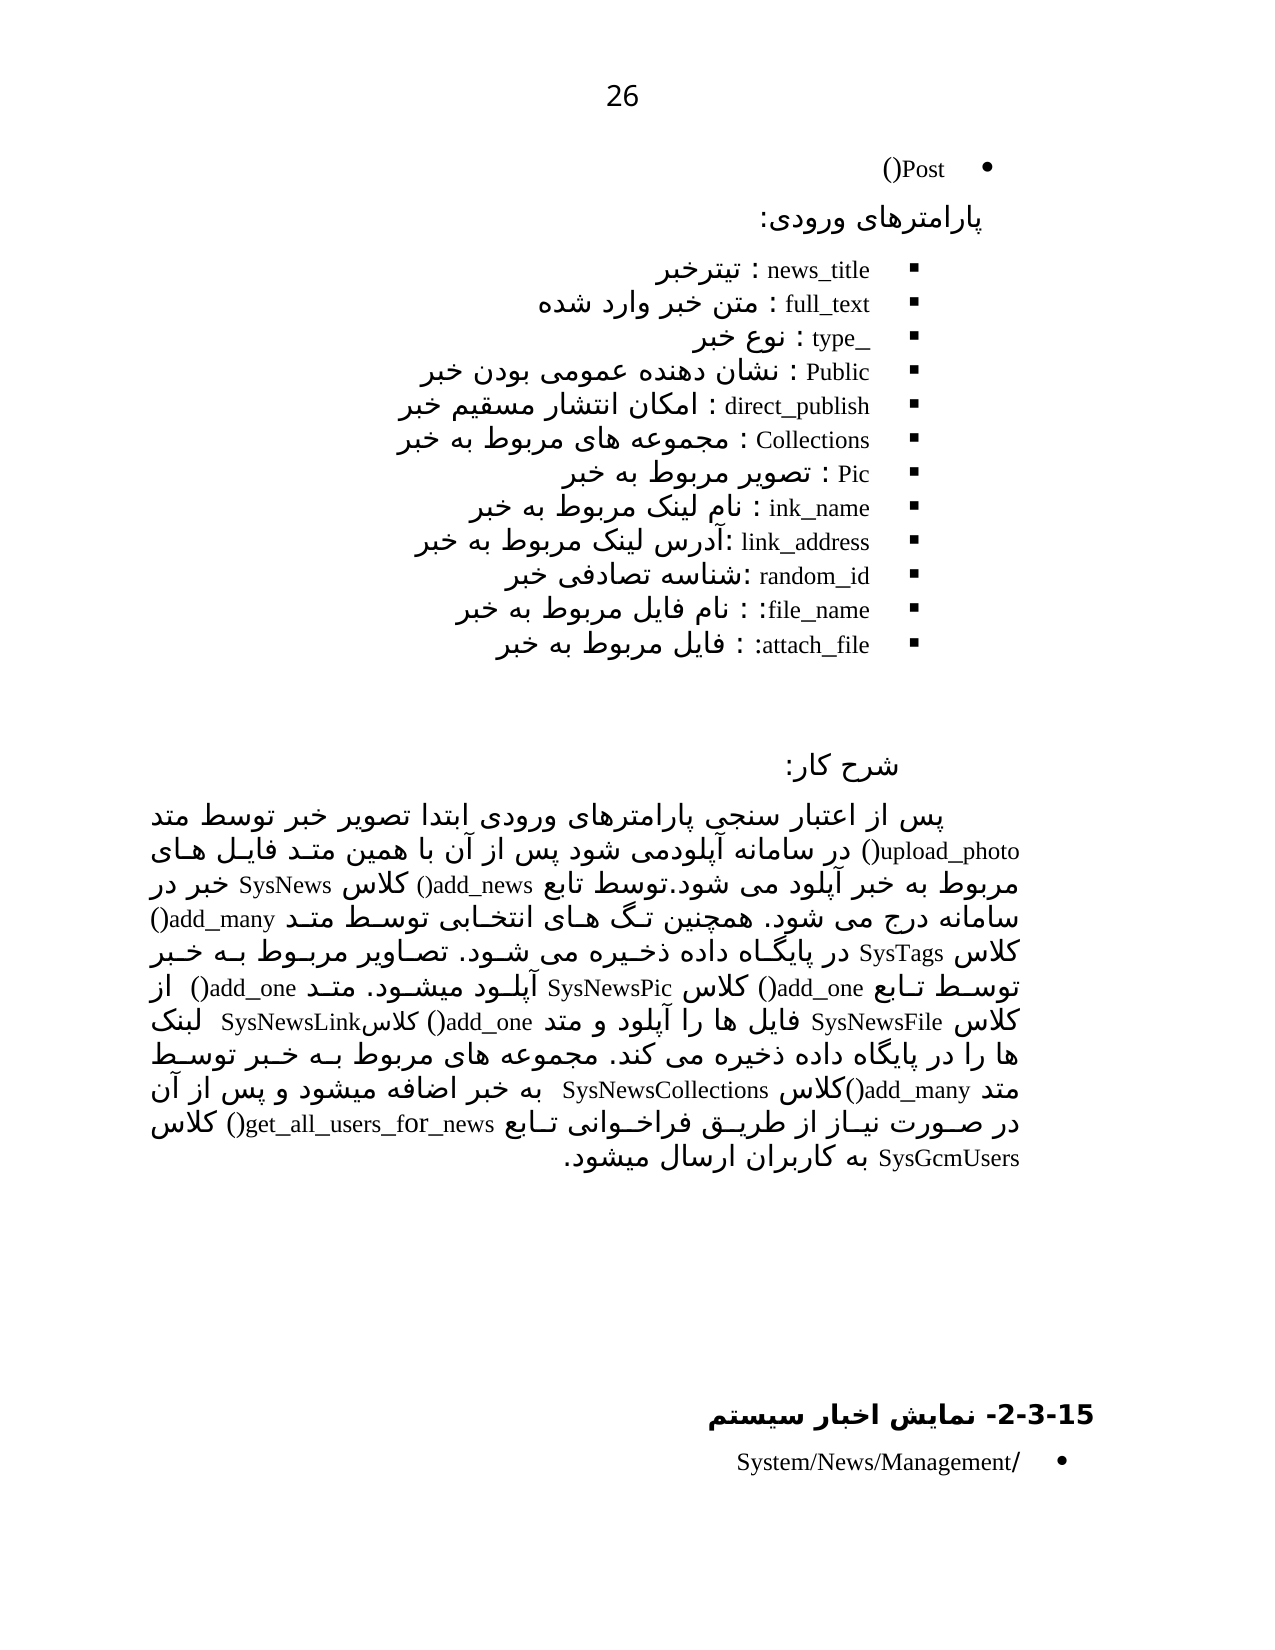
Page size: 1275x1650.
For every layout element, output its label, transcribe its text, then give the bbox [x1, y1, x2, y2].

text 2-3-15- نمایش اخبار سیستم [150, 1399, 1095, 1431]
list Post() [150, 150, 982, 184]
list _type : نوع خبر [150, 319, 907, 353]
text شرح کار: [150, 748, 1020, 782]
list ink_name : نام لینک مربوط به خبر [150, 489, 907, 523]
text پس از اعتبار سنجی پارامترهای ورودی ابتدا تصویر خبر توسط متد upload_photo() در سامانه آپلودمی شود پس از آن با همین متد فایل های مربوط به خبر آپلود می شود.توسط تابع add_news() کلاس SysNews خبر در سامانه درج می شود. همچنین تگ های انتخابی توسط متد add_many() کلاس SysTags در پایگاه داده ذخیره می شود. تصاویر مربوط به خبر توسط تابع add_one() کلاس SysNewsPic آپلود میشود. متد add_one() از کلاس SysNewsFile فایل ها را آپلود و متد add_one() کلاسSysNewsLink لبنک ها را در پایگاه داده ذخیره می کند. مجموعه های مربوط به خبر توسط متد add_many()کلاس SysNewsCollections به خبر اضافه میشود و پس از آن در صورت نیاز از طریق فراخوانی تابع get_all_users_for_news() کلاس SysGcmUsers به کاربران ارسال میشود. [150, 798, 1020, 1173]
list direct_publish : امکان انتشار مسقیم خبر [150, 387, 907, 421]
list /System/News/Management [150, 1447, 1057, 1477]
list Pic : تصویر مربوط به خبر [150, 455, 907, 489]
list attach_file: : فایل مربوط به خبر [150, 626, 907, 660]
list link_address :آدرس لینک مربوط به خبر [150, 523, 907, 557]
list news_title : تیترخبر [150, 251, 907, 285]
list full_text : متن خبر وارد شده [150, 285, 907, 319]
list file_name: : نام فایل مربوط به خبر [150, 592, 907, 626]
text پارامترهای ورودی: [150, 200, 1057, 234]
list random_id :شناسه تصادفی خبر [150, 557, 907, 592]
list Collections : مجموعه های مربوط به خبر [150, 421, 907, 455]
list Public : نشان دهنده عمومی بودن خبر [150, 353, 907, 387]
